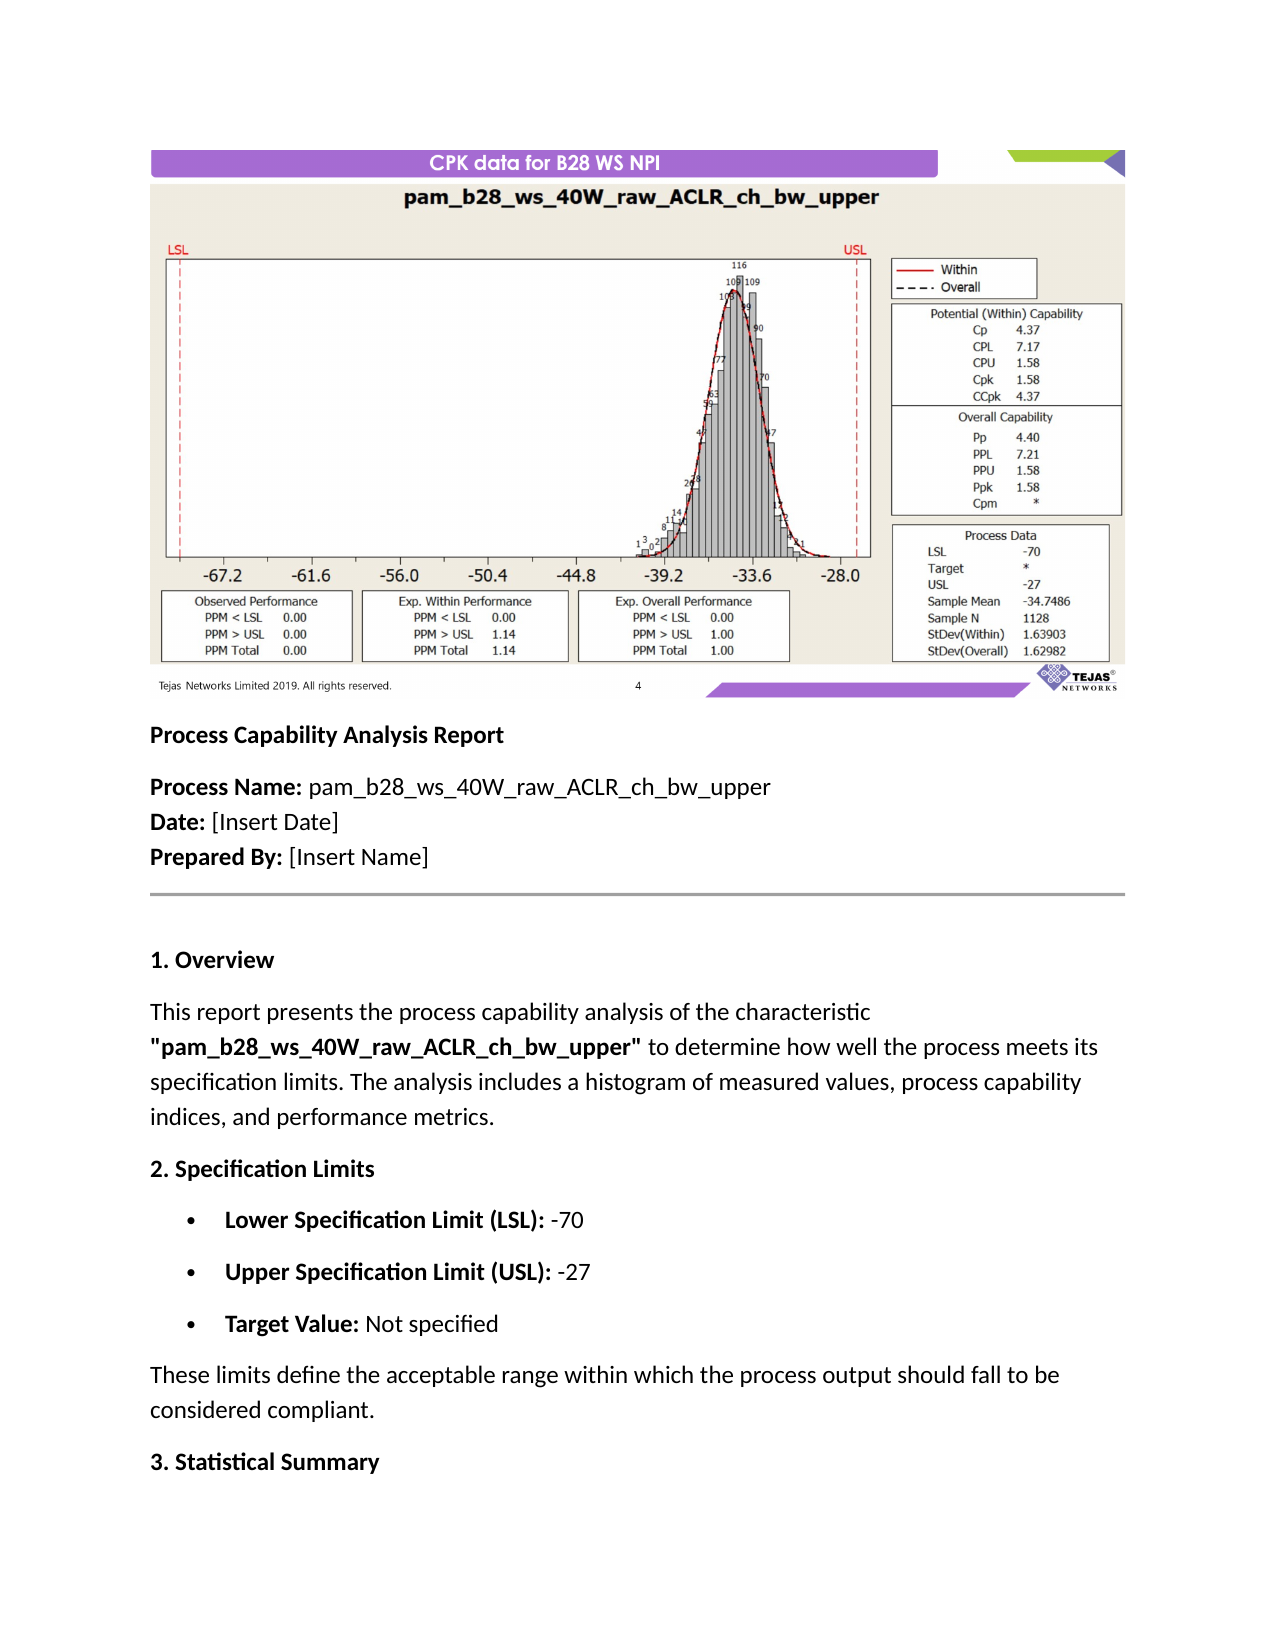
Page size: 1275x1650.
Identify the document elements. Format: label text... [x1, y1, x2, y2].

text 1. Overview [150, 944, 1125, 975]
list Lower Specification Limit (LSL): -70 [187, 1204, 1125, 1235]
text These limits define the acceptable range within which the process output should fall to be considered compliant. [150, 1359, 1125, 1425]
picture [150, 150, 1125, 699]
text Process Capability Analysis Report [150, 719, 1125, 750]
text 2. Specification Limits [150, 1153, 1125, 1183]
list Upper Specification Limit (USL): -27 [187, 1256, 1125, 1287]
text This report presents the process capability analysis of the characteristic "pam_b28_ws_40W_raw_ACLR_ch_bw_upper" to determine how well the process meets its specification limits. The analysis includes a histogram of measured values, process capability indices, and performance metrics. [150, 996, 1125, 1132]
text Process Name: pam_b28_ws_40W_raw_ACLR_ch_bw_upper Date: [Insert Date] Prepared By: [Insert Name] [150, 771, 1125, 872]
list Target Value: Not specified [187, 1308, 1125, 1338]
text 3. Statistical Summary [150, 1446, 1125, 1477]
